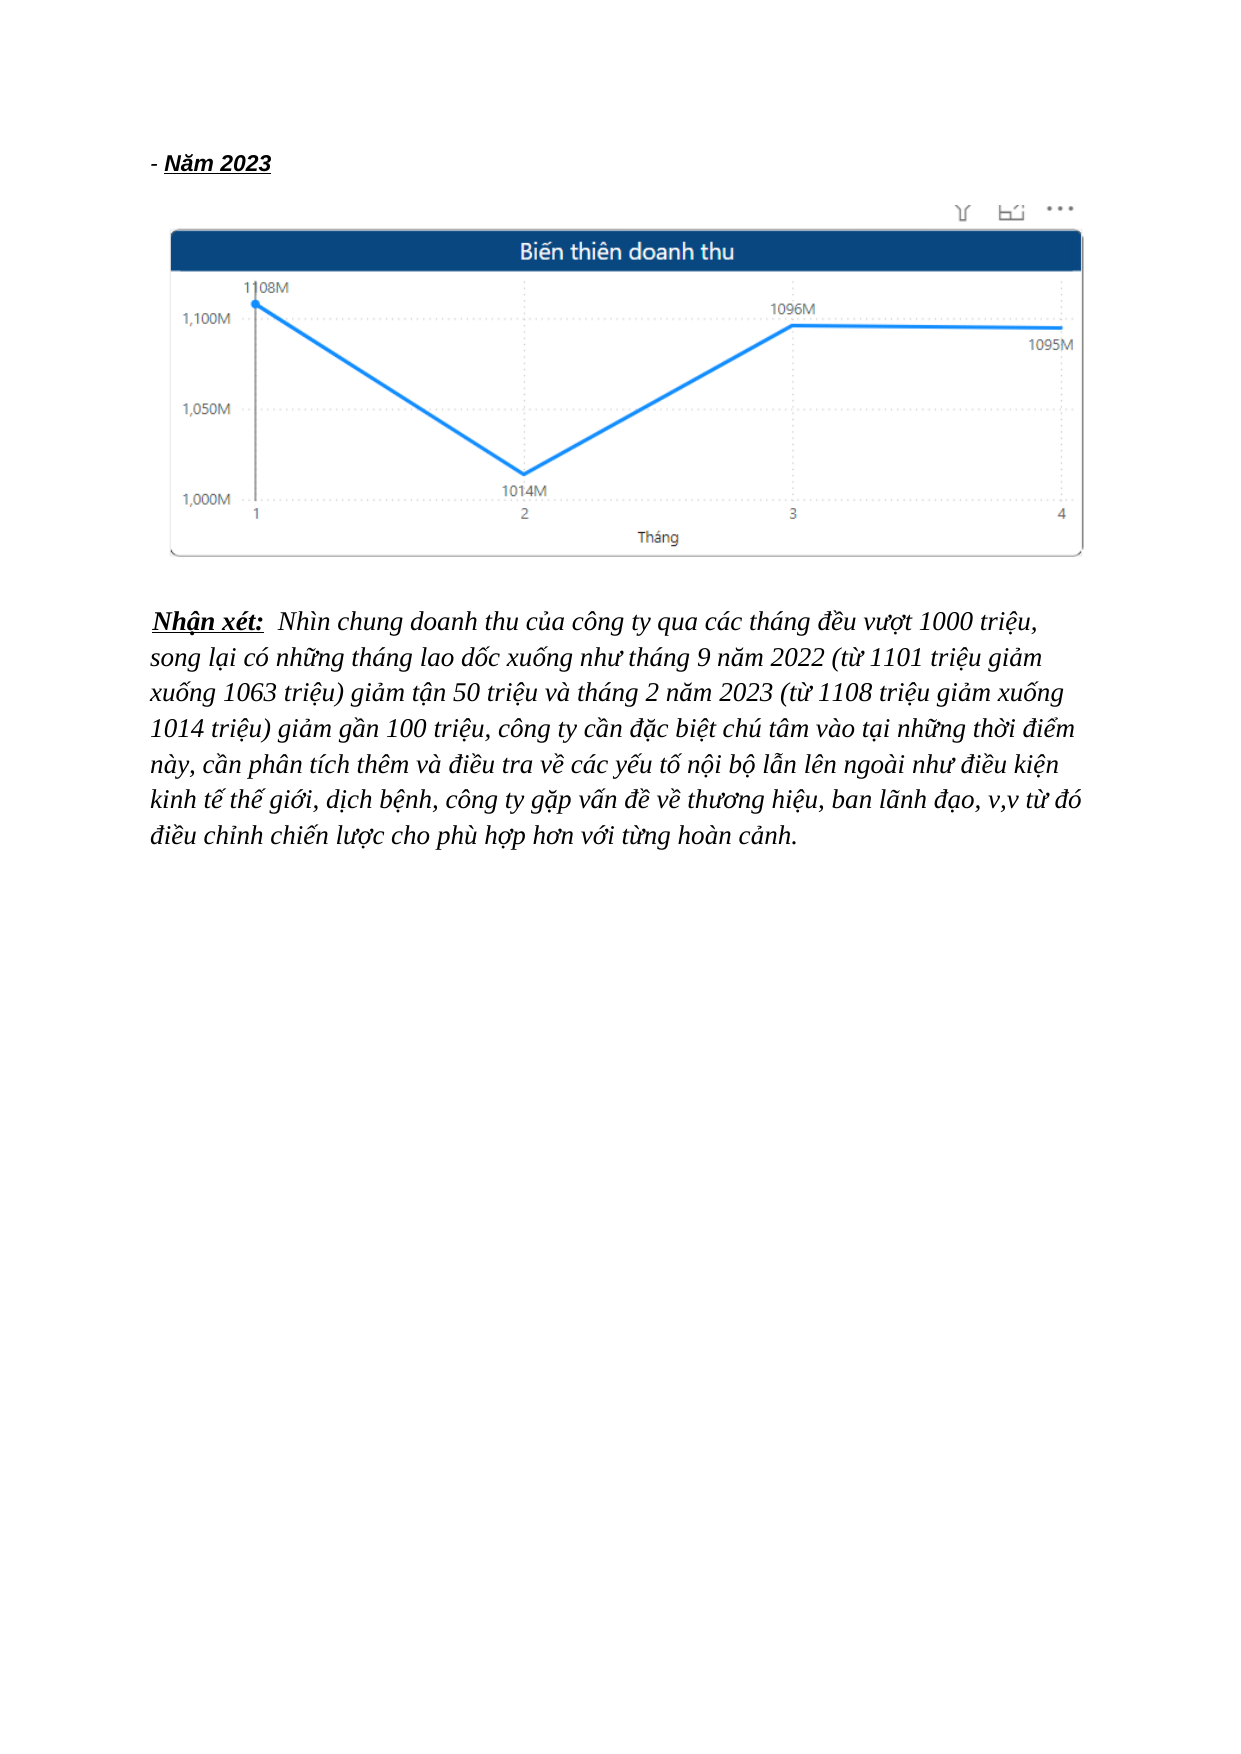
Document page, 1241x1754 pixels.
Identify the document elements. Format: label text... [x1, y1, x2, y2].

text Nhận xét: Nhìn chung doanh thu của công ty qua các tháng đều vượt 1000 triệu, song lại có những tháng lao dốc xuống như tháng 9 năm 2022 (từ 1101 triệu giảm xuống 1063 triệu) giảm tận 50 triệu và tháng 2 năm 2023 (từ 1108 triệu giảm xuống 1014 triệu) giảm gần 100 triệu, công ty cần đặc biệt chú tâm vào tại những thời điểm này, cần phân tích thêm và điều tra về các yếu tố nội bộ lẫn lên ngoài như điều kiện kinh tế thế giới, dịch bệnh, công ty gặp vấn đề về thương hiệu, ban lãnh đạo, v,v từ đó điều chỉnh chiến lược cho phù hợp hơn với từng hoàn cảnh. [150, 605, 1090, 850]
picture [152, 205, 1093, 576]
text - Năm 2023 [150, 150, 1090, 176]
